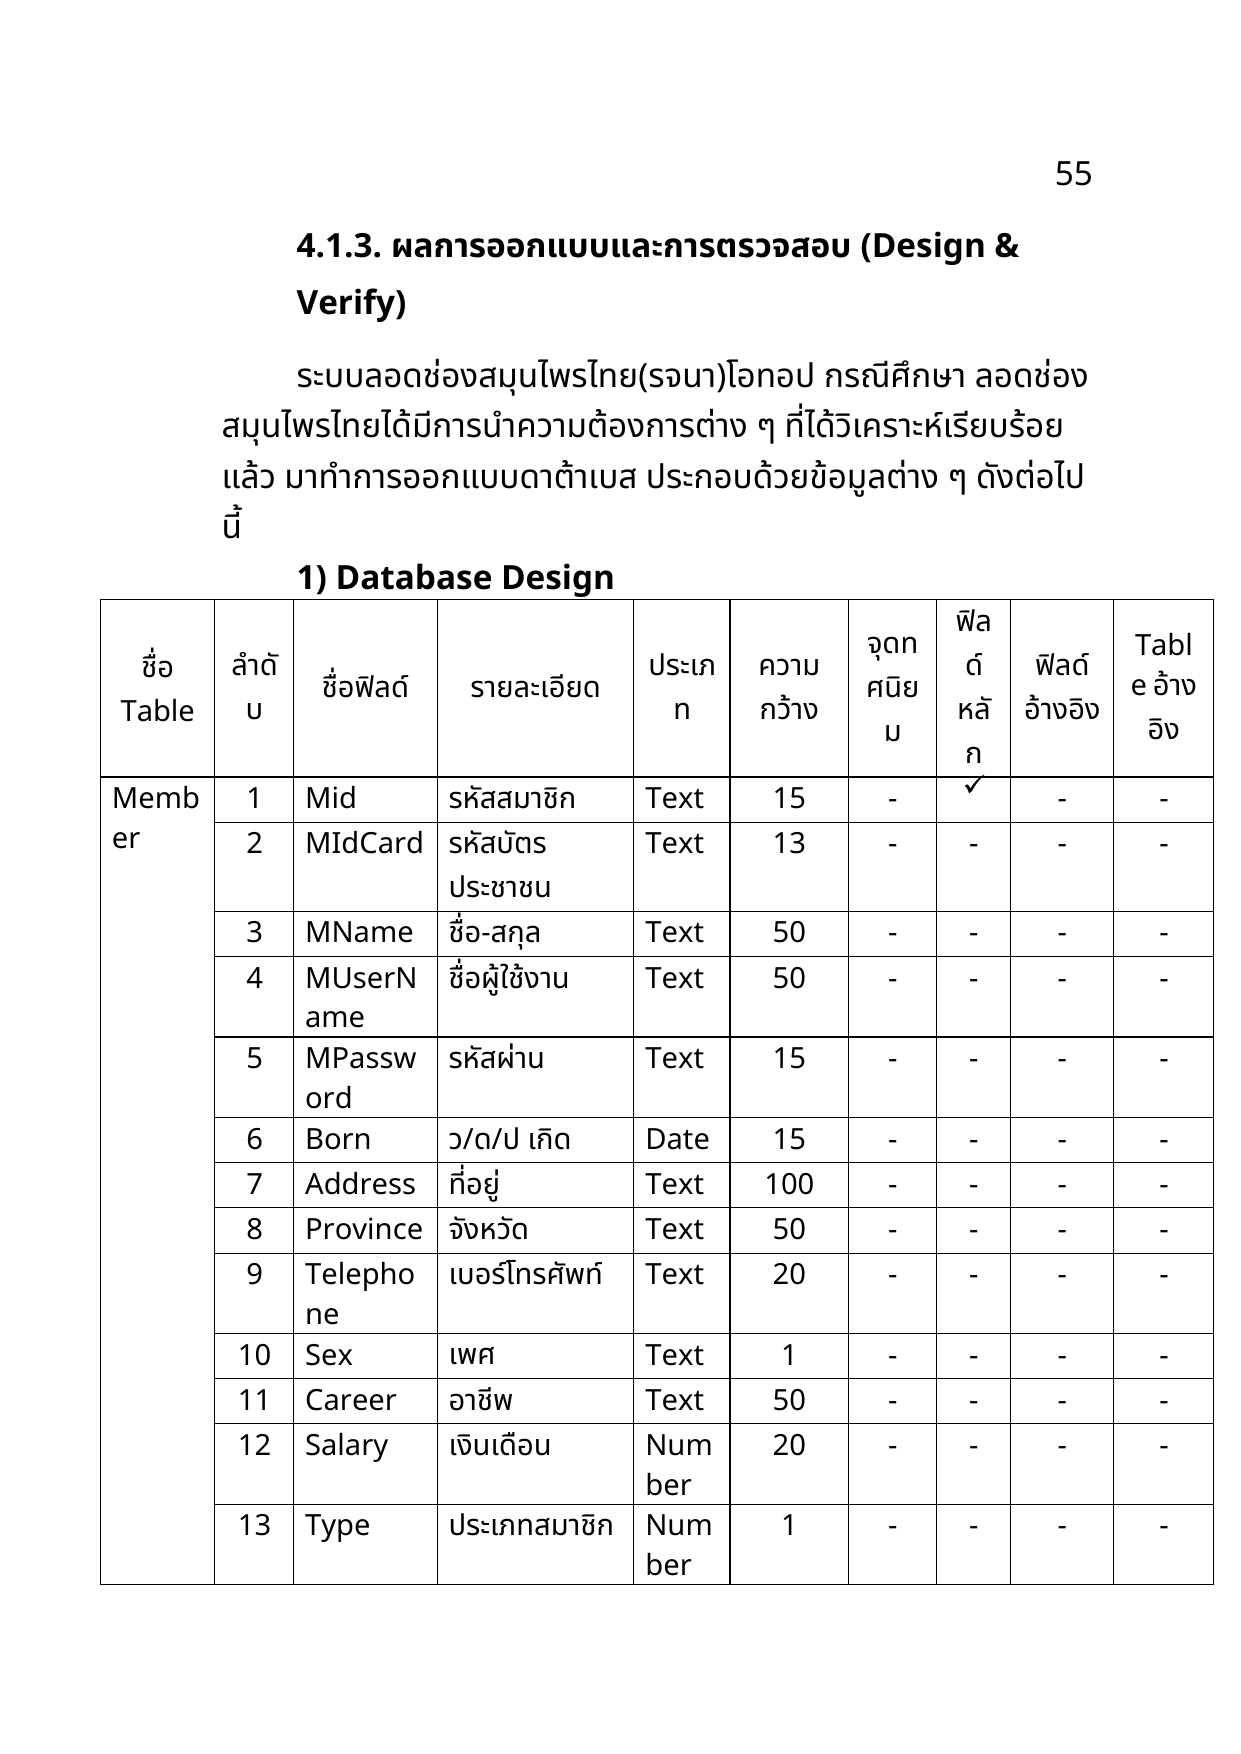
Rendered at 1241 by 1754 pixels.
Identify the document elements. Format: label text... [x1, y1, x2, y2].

table_cell - [1011, 1379, 1113, 1423]
table_cell - [1011, 1208, 1113, 1252]
table_cell 7 [215, 1163, 293, 1207]
table_cell Text [634, 778, 729, 822]
table_cell - [849, 823, 936, 911]
table_cell Text [634, 1379, 729, 1423]
table_cell - [937, 1424, 1010, 1503]
table_cell Address [294, 1163, 437, 1207]
table_cell - [1114, 912, 1213, 956]
table_cell Telephone [294, 1254, 437, 1333]
table_cell 2 [215, 823, 293, 911]
table_cell 50 [731, 1379, 848, 1423]
table_cell จังหวัด [438, 1208, 633, 1252]
table_cell - [849, 1208, 936, 1252]
table_cell Province [294, 1208, 437, 1252]
table_cell 4 [215, 957, 293, 1036]
table_cell Text [634, 1254, 729, 1333]
table_cell - [1114, 778, 1213, 822]
table_cell - [1011, 1038, 1113, 1117]
table_cell - [937, 1379, 1010, 1423]
table_cell ชื่อ-สกุล [438, 912, 633, 956]
table_cell - [937, 1038, 1010, 1117]
table_cell 13 [731, 823, 848, 911]
table_cell ประเภทสมาชิก [438, 1505, 633, 1584]
table_cell - [1114, 1254, 1213, 1333]
table_cell - [937, 1334, 1010, 1378]
table_cell Text [634, 957, 729, 1036]
table_cell 13 [215, 1505, 293, 1584]
table_cell - [1114, 1379, 1213, 1423]
table_header ฟิลด์หลัก [937, 600, 1010, 776]
table_cell - [937, 1118, 1010, 1162]
text 4.1.3. ผลการออกแบบและการตรวจสอบ (Design & Verify) [296, 221, 1092, 324]
table_cell 1 [215, 778, 293, 822]
table_cell - [1011, 912, 1113, 956]
table_cell - [849, 1118, 936, 1162]
table_header Tableอ้างอิง [1114, 600, 1213, 776]
table_cell ว/ด/ป เกิด [438, 1118, 633, 1162]
table_cell - [1114, 1424, 1213, 1503]
table_cell MIdCard [294, 823, 437, 911]
table_cell - [937, 1505, 1010, 1584]
table_header ประเภท [634, 600, 729, 776]
text 1) Database Design [221, 554, 1092, 599]
table_header ฟิลด์อ้างอิง [1011, 600, 1113, 776]
table_cell - [849, 1038, 936, 1117]
table_cell Text [634, 1208, 729, 1252]
text ระบบลอดช่องสมุนไพรไทย(รจนา)โอทอป กรณีศึกษา ลอดช่องสมุนไพรไทยได้มีการนำความต้องการต่าง ๆ ที่ได้วิเคราะห์เรียบร้อยแล้ว มาทำการออกแบบดาต้าเบส ประกอบด้วยข้อมูลต่าง ๆ ดังต่อไปนี้ [221, 352, 1092, 554]
table_cell - [1114, 957, 1213, 1036]
table_cell 50 [731, 912, 848, 956]
table_cell - [1011, 1334, 1113, 1378]
table_cell [937, 778, 1010, 822]
table_cell 15 [731, 1118, 848, 1162]
table_cell 8 [215, 1208, 293, 1252]
table_cell 12 [215, 1424, 293, 1503]
table_cell - [849, 1379, 936, 1423]
table_cell Text [634, 823, 729, 911]
table_cell Text [634, 1038, 729, 1117]
table_cell - [1011, 1163, 1113, 1207]
table_cell Text [634, 1334, 729, 1378]
table_cell - [849, 1163, 936, 1207]
table_cell เงินเดือน [438, 1424, 633, 1503]
table_cell - [937, 912, 1010, 956]
table_header ความกว้าง [731, 600, 848, 776]
table_header ชื่อฟิลด์ [294, 600, 437, 776]
table_cell - [1114, 1118, 1213, 1162]
table_cell 10 [215, 1334, 293, 1378]
table_cell - [1114, 1038, 1213, 1117]
table_header จุดทศนิยม [849, 600, 936, 776]
table_cell - [849, 912, 936, 956]
table_cell - [1114, 1334, 1213, 1378]
table_header ลำดับ [215, 600, 293, 776]
table_cell - [849, 1424, 936, 1503]
table_cell 20 [731, 1424, 848, 1503]
table_cell รหัสผ่าน [438, 1038, 633, 1117]
table_cell - [1011, 1118, 1113, 1162]
table_cell ชื่อผู้ใช้งาน [438, 957, 633, 1036]
table_cell 1 [731, 1334, 848, 1378]
table_cell ที่อยู่ [438, 1163, 633, 1207]
table_cell 6 [215, 1118, 293, 1162]
table_cell - [1114, 1163, 1213, 1207]
table_header ชื่อ Table [101, 600, 214, 776]
table_cell - [1011, 1424, 1113, 1503]
table_cell - [1114, 1505, 1213, 1584]
table_cell - [849, 957, 936, 1036]
table_cell 11 [215, 1379, 293, 1423]
table_cell Text [634, 912, 729, 956]
table_cell - [849, 778, 936, 822]
table_cell MPassword [294, 1038, 437, 1117]
table_cell Type [294, 1505, 437, 1584]
table_cell รหัสสมาชิก [438, 778, 633, 822]
table_cell Number [634, 1424, 729, 1503]
table_cell 15 [731, 1038, 848, 1117]
table_cell - [849, 1254, 936, 1333]
table_header รายละเอียด [438, 600, 633, 776]
table_cell MUserName [294, 957, 437, 1036]
table_cell - [1011, 957, 1113, 1036]
table_cell 100 [731, 1163, 848, 1207]
table_cell - [937, 1163, 1010, 1207]
table_cell Sex [294, 1334, 437, 1378]
table_cell 15 [731, 778, 848, 822]
table_cell - [1011, 1505, 1113, 1584]
table_cell - [937, 823, 1010, 911]
table_cell - [937, 1208, 1010, 1252]
table_cell Number [634, 1505, 729, 1584]
table_cell - [1011, 1254, 1113, 1333]
table_cell 50 [731, 957, 848, 1036]
table_cell 20 [731, 1254, 848, 1333]
table_cell 50 [731, 1208, 848, 1252]
table_cell Career [294, 1379, 437, 1423]
table_cell Born [294, 1118, 437, 1162]
table_cell - [849, 1334, 936, 1378]
table_cell 9 [215, 1254, 293, 1333]
table_cell - [1114, 823, 1213, 911]
table_cell - [849, 1505, 936, 1584]
table_cell - [1114, 1208, 1213, 1252]
table_cell เบอร์โทรศัพท์ [438, 1254, 633, 1333]
table_cell Date [634, 1118, 729, 1162]
table_cell - [1011, 778, 1113, 822]
table_cell 3 [215, 912, 293, 956]
table_cell Text [634, 1163, 729, 1207]
table_cell Salary [294, 1424, 437, 1503]
table_cell - [1011, 823, 1113, 911]
table_cell เพศ [438, 1334, 633, 1378]
table_cell MName [294, 912, 437, 956]
table_cell 1 [731, 1505, 848, 1584]
table_cell 5 [215, 1038, 293, 1117]
table_cell - [937, 957, 1010, 1036]
table_cell Member [101, 778, 214, 1584]
table_cell อาชีพ [438, 1379, 633, 1423]
table_cell - [937, 1254, 1010, 1333]
table_cell Mid [294, 778, 437, 822]
table_cell รหัสบัตรประชาชน [438, 823, 633, 911]
